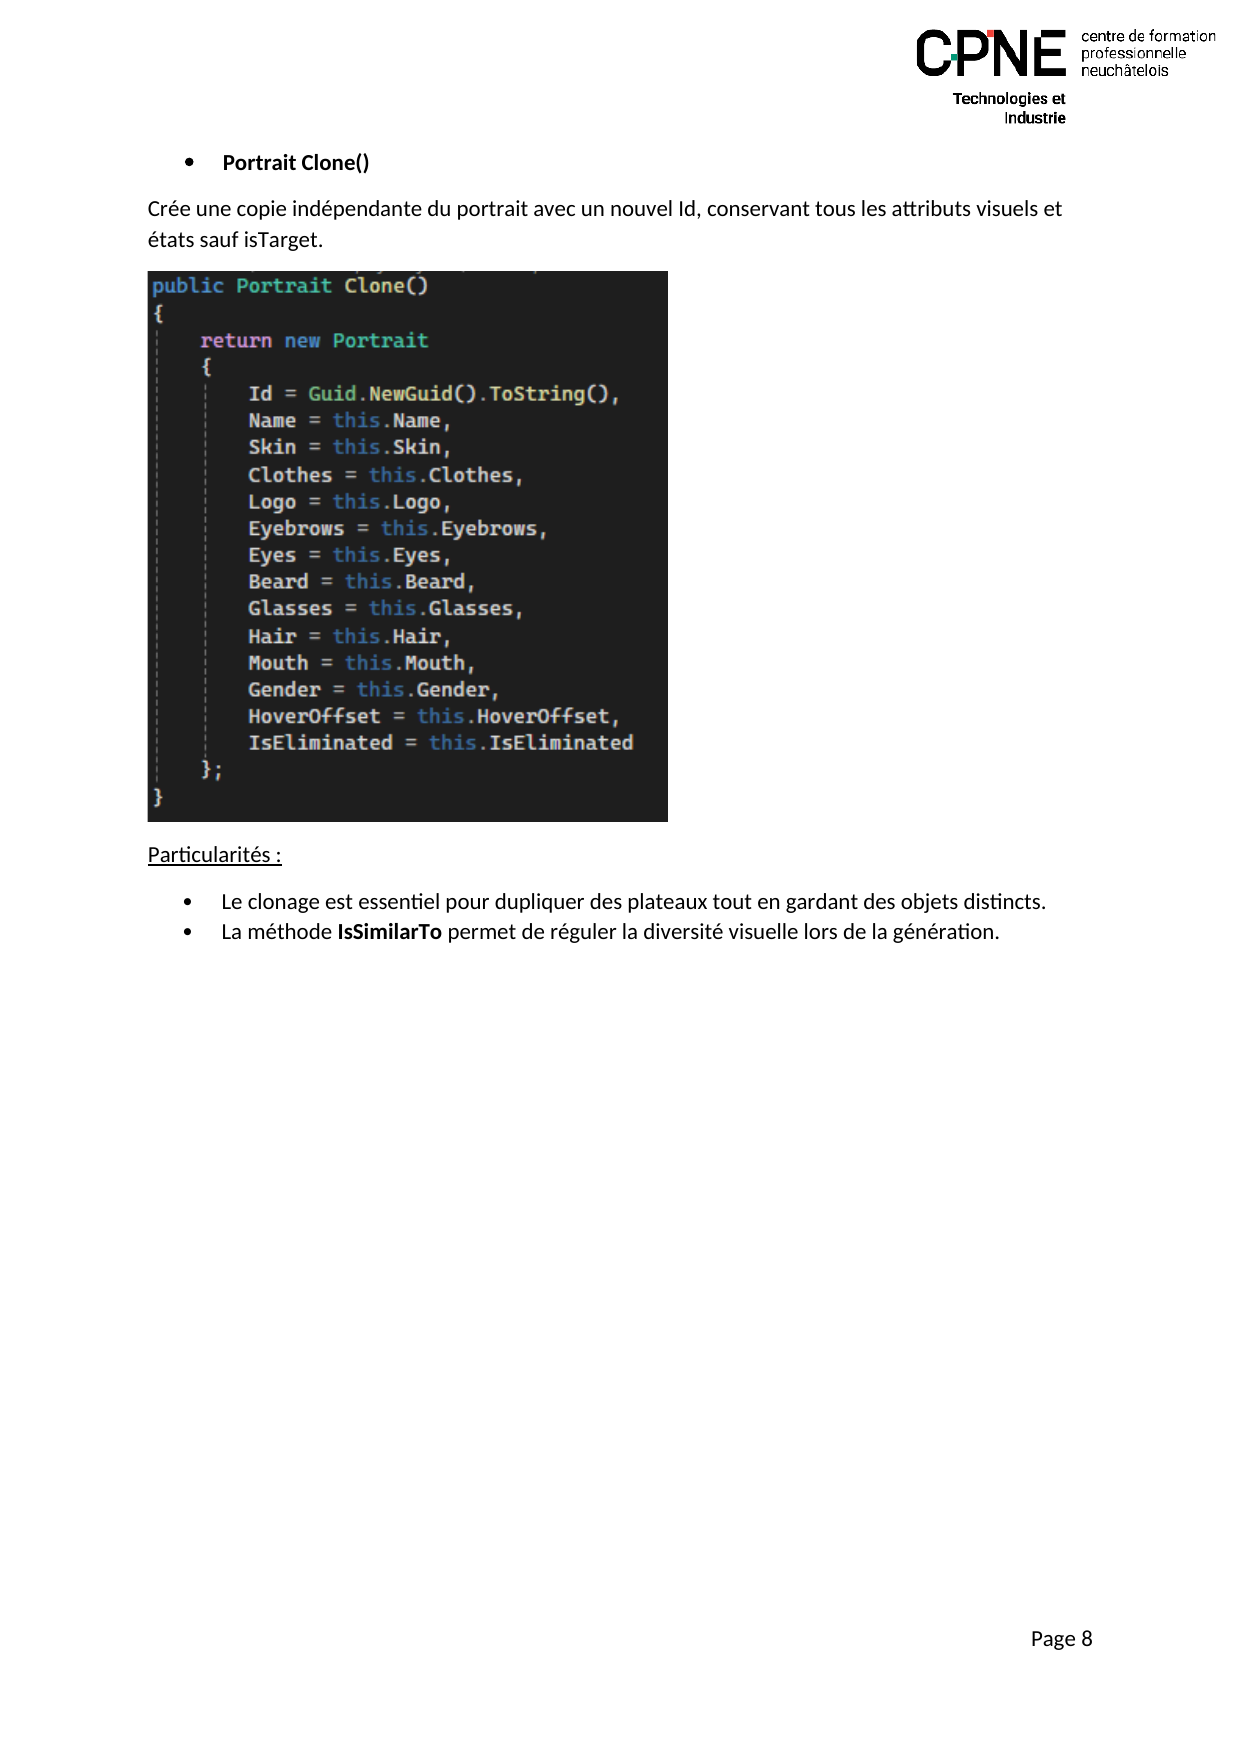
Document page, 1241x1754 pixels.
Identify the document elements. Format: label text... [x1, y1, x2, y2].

list Portrait Clone() [185, 148, 1093, 176]
picture [147, 271, 668, 822]
list La méthode IsSimilarTo permet de réguler la diversité visuelle lors de la génération. [184, 917, 1093, 946]
text Crée une copie indépendante du portrait avec un nouvel Id, conservant tous les attributs visuels et états sauf isTarget. [148, 194, 1093, 253]
text Particularités : [148, 840, 1093, 868]
list Le clonage est essentiel pour dupliquer des plateaux tout en gardant des objets distincts. [184, 887, 1093, 915]
picture [916, 29, 1216, 124]
